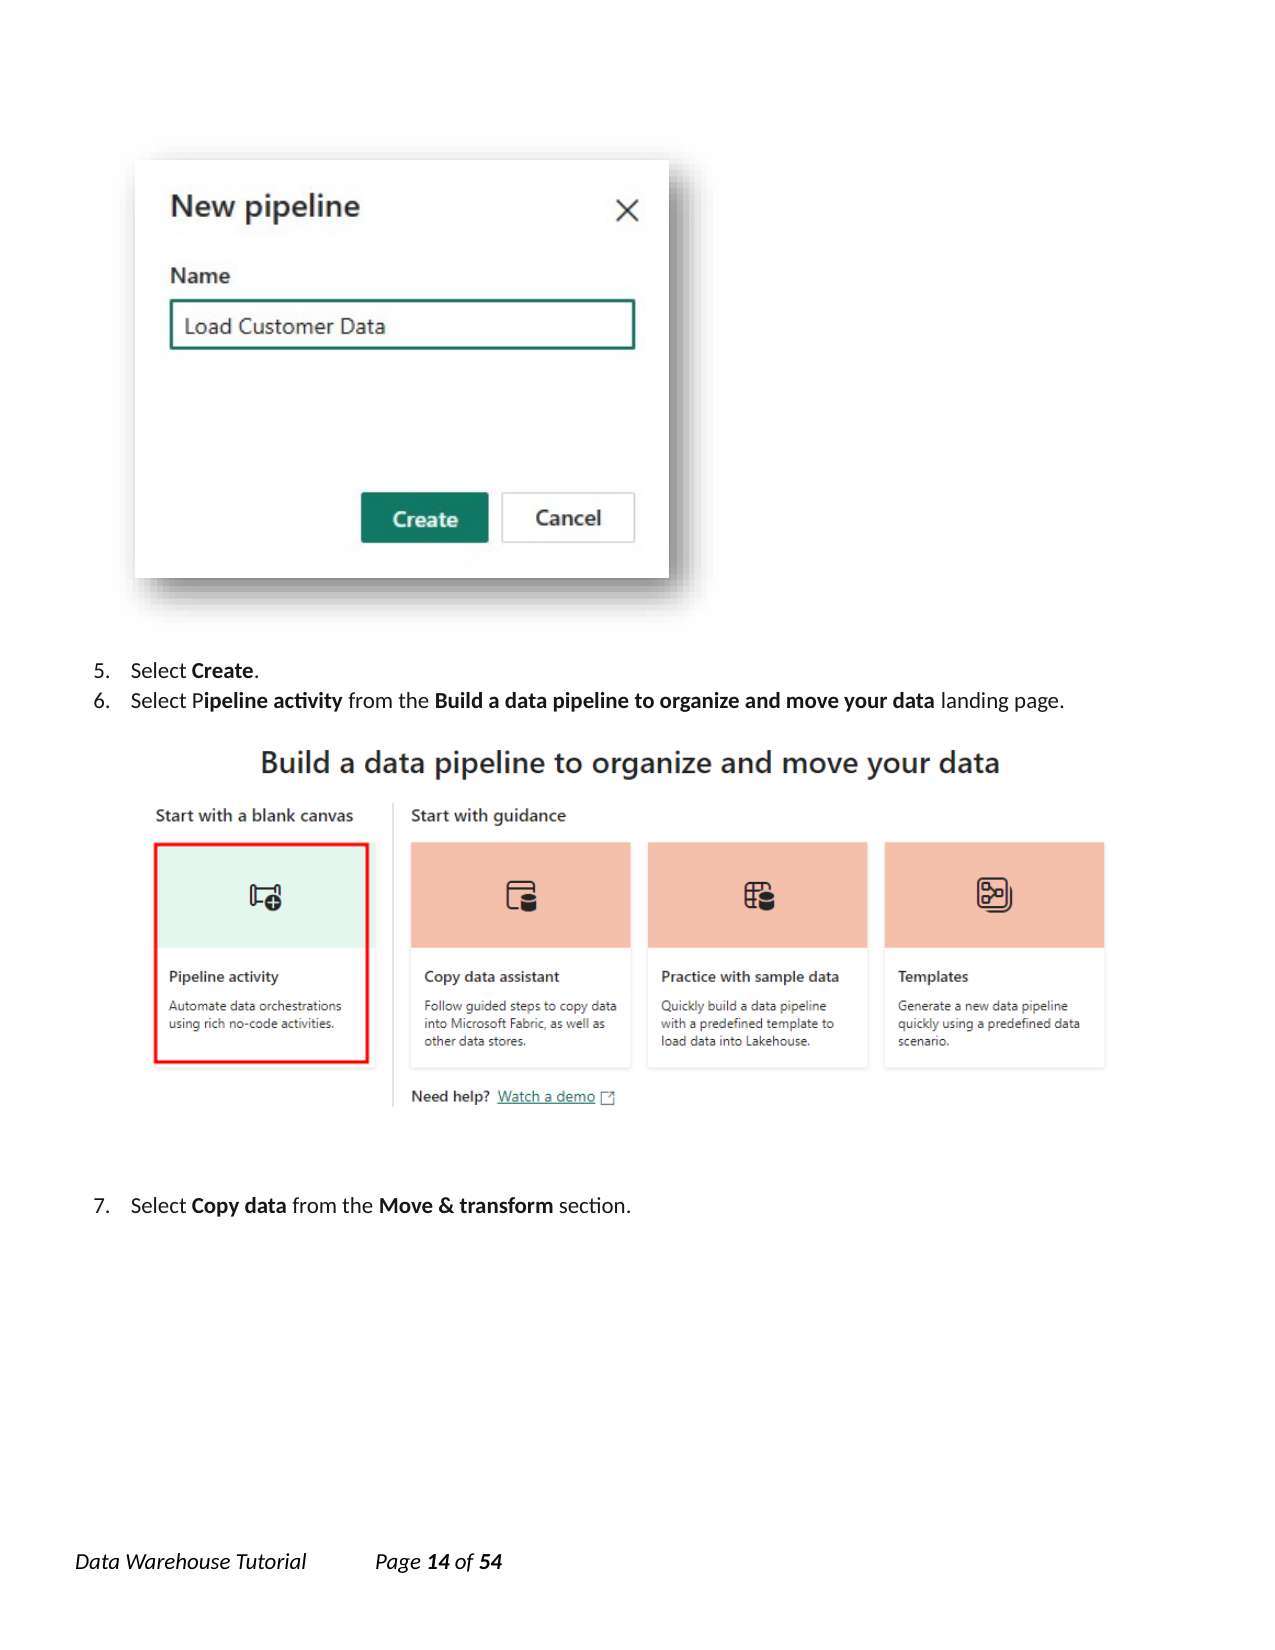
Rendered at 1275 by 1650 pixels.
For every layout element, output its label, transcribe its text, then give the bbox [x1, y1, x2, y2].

list Select Create. [93, 656, 1256, 684]
picture [148, 738, 1124, 1117]
list Select Pipeline activity from the Build a data pipeline to organize and move your data landing page. [93, 686, 1256, 714]
list Select Copy data from the Move & transform section. [93, 1191, 1256, 1219]
picture [107, 134, 725, 634]
